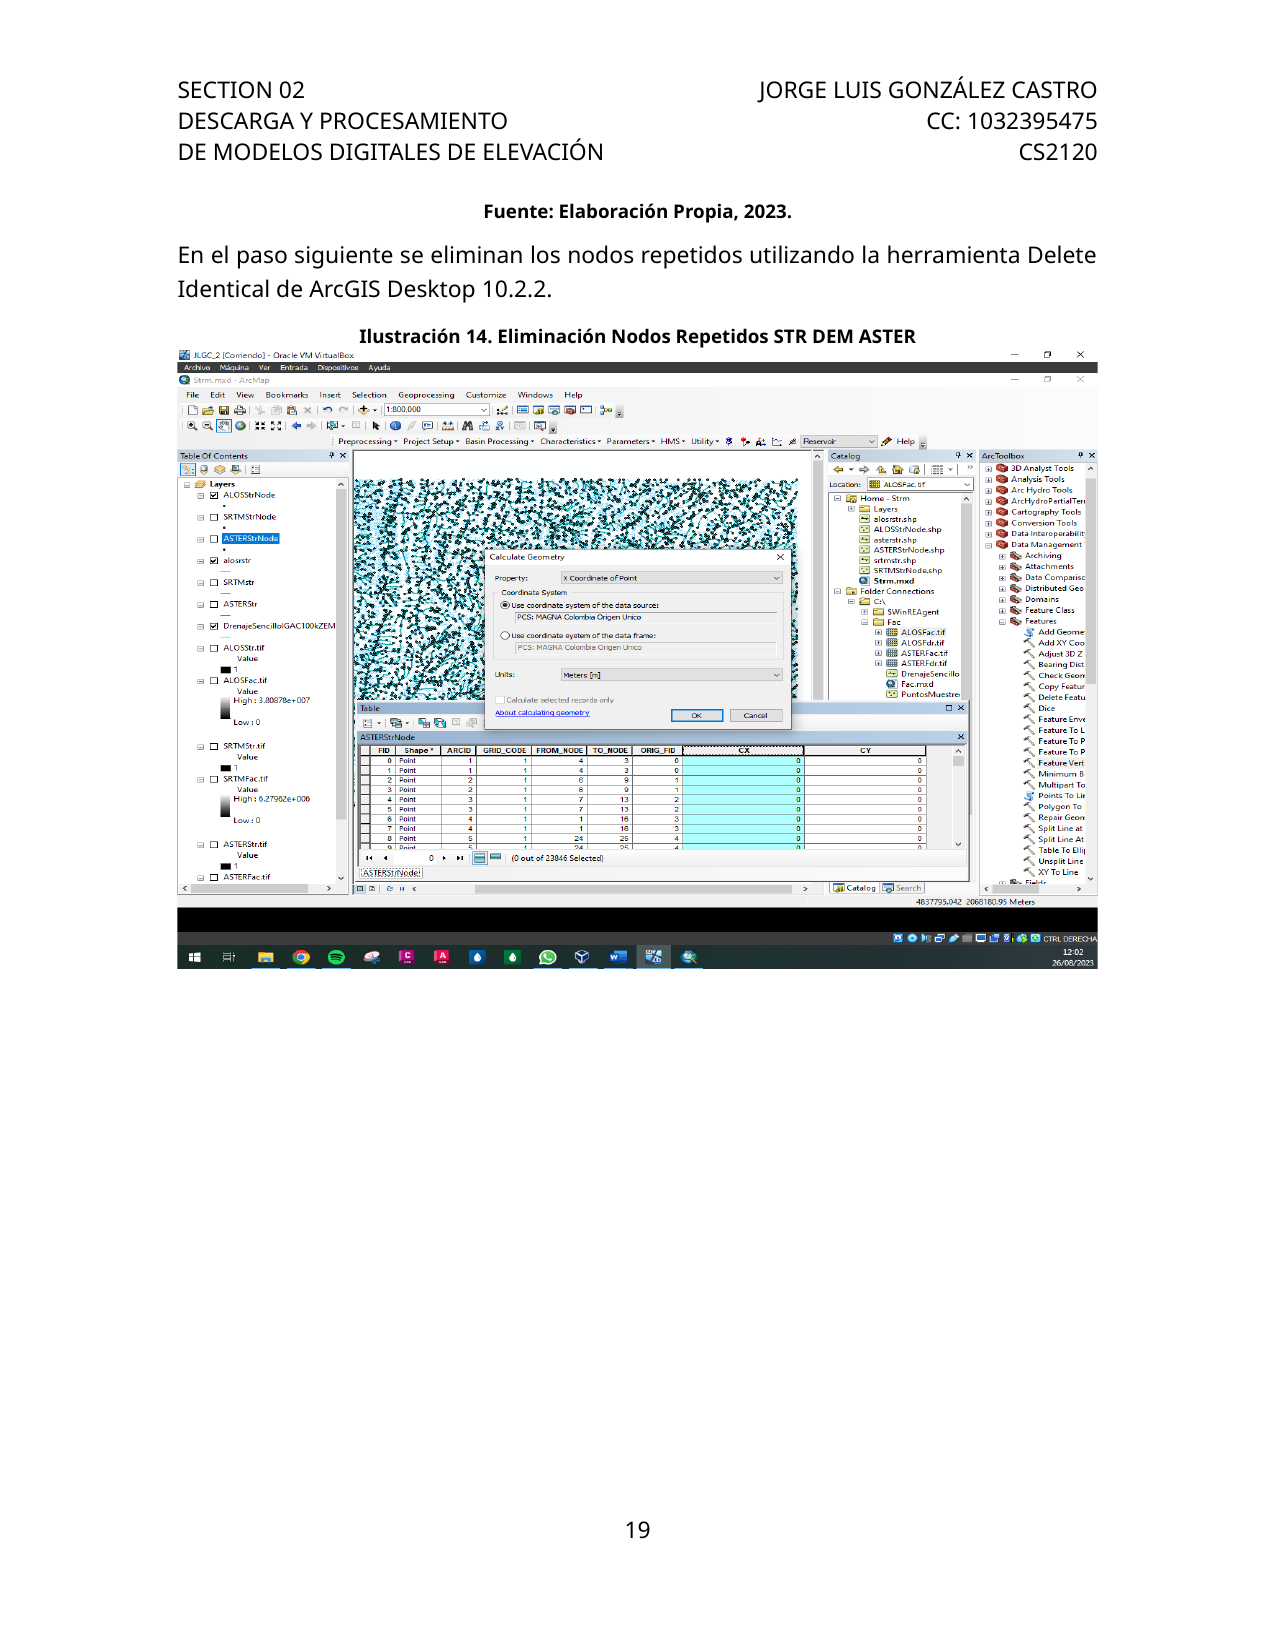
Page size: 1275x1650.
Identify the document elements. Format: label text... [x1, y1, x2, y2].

picture [177, 348, 1098, 969]
text Fuente: Elaboración Propia, 2023. [177, 199, 1098, 224]
text En el paso siguiente se eliminan los nodos repetidos utilizando la herramienta Delete Identical de ArcGIS Desktop 10.2.2. [177, 239, 1098, 304]
text Ilustración 14. Eliminación Nodos Repetidos STR DEM ASTER [177, 323, 1098, 348]
